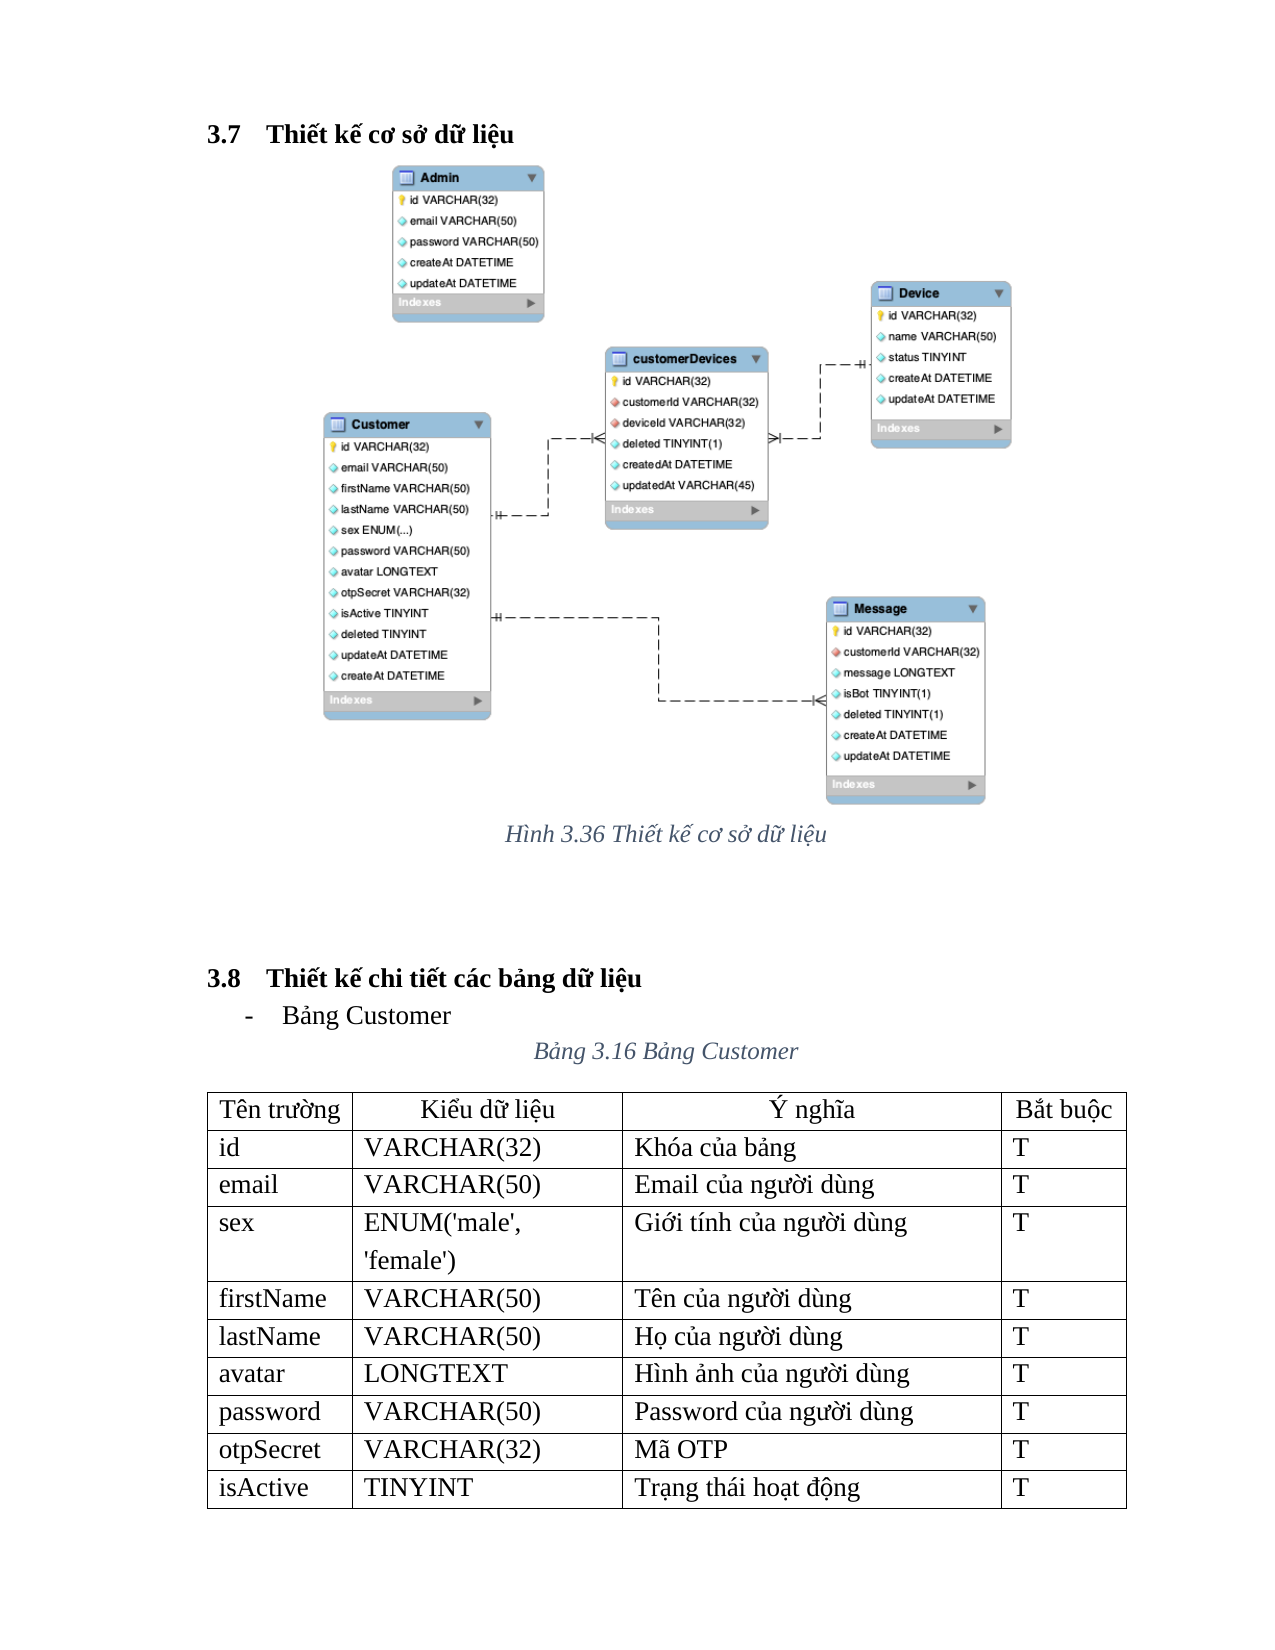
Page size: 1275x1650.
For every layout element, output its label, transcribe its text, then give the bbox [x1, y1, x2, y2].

table_cell email [208, 1169, 352, 1206]
table_header Bắt buộc [1002, 1093, 1126, 1130]
table_cell Tên của người dùng [623, 1282, 1001, 1319]
table_cell lastName [208, 1320, 352, 1357]
table_cell Trạng thái hoạt động [623, 1471, 1001, 1508]
table_cell VARCHAR(50) [353, 1320, 622, 1357]
table_cell sex [208, 1207, 352, 1281]
table_header Tên trường [208, 1093, 352, 1130]
list Bảng Customer [244, 999, 1127, 1030]
table_cell Giới tính của người dùng [623, 1207, 1001, 1281]
table_cell firstName [208, 1282, 352, 1319]
table_cell T [1002, 1434, 1126, 1470]
table_cell VARCHAR(50) [353, 1396, 622, 1432]
table_cell T [1002, 1169, 1126, 1206]
table_cell VARCHAR(32) [353, 1131, 622, 1168]
table_cell Họ của người dùng [623, 1320, 1001, 1357]
table_cell Password của người dùng [623, 1396, 1001, 1432]
table_header Ý nghĩa [623, 1093, 1001, 1130]
table_header Kiểu dữ liệu [353, 1093, 622, 1130]
table_cell password [208, 1396, 352, 1432]
picture [313, 155, 1021, 814]
table_cell T [1002, 1131, 1126, 1168]
subtitle Thiết kế cơ sở dữ liệu [207, 118, 1127, 149]
table_cell VARCHAR(50) [353, 1282, 622, 1319]
table_cell isActive [208, 1471, 352, 1508]
table_cell VARCHAR(32) [353, 1434, 622, 1470]
table_cell ENUM('male', 'female') [353, 1207, 622, 1281]
table_cell T [1002, 1396, 1126, 1432]
table_cell TINYINT [353, 1471, 622, 1508]
table_cell id [208, 1131, 352, 1168]
table_cell otpSecret [208, 1434, 352, 1470]
table_cell T [1002, 1282, 1126, 1319]
table_cell VARCHAR(50) [353, 1169, 622, 1206]
table_cell Khóa của bảng [623, 1131, 1001, 1168]
table_cell T [1002, 1358, 1126, 1394]
table_cell T [1002, 1320, 1126, 1357]
subtitle Thiết kế chi tiết các bảng dữ liệu [207, 962, 1127, 993]
table_cell Hình ảnh của người dùng [623, 1358, 1001, 1394]
table_cell T [1002, 1207, 1126, 1281]
table_cell Mã OTP [623, 1434, 1001, 1470]
table_cell avatar [208, 1358, 352, 1394]
table_cell Email của người dùng [623, 1169, 1001, 1206]
table_cell T [1002, 1471, 1126, 1508]
table_cell LONGTEXT [353, 1358, 622, 1394]
